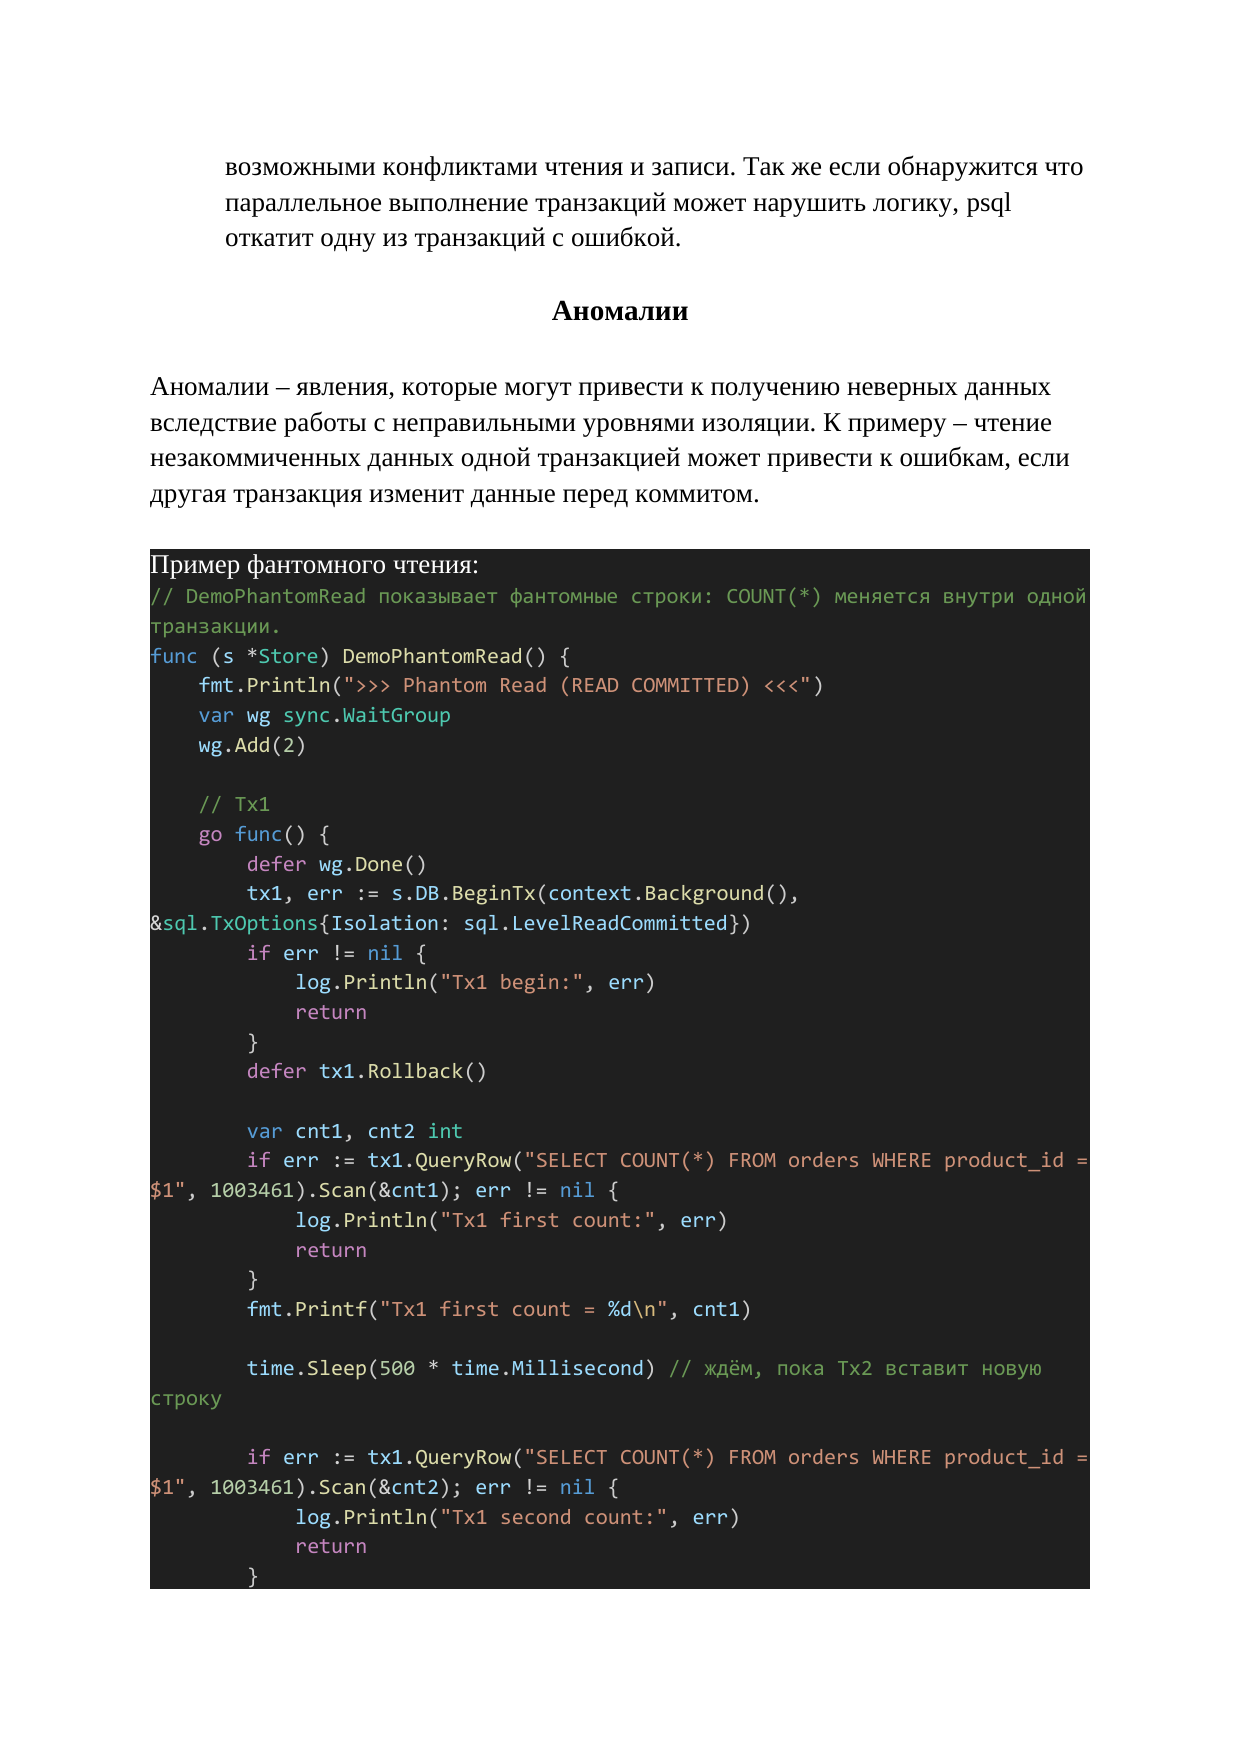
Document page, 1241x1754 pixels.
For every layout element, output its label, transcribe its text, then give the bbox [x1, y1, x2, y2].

text if err := tx1.QueryRow("SELECT COUNT(*) FROM orders WHERE product_id = $1", 1003461).Scan(&cnt1); err != nil { [150, 1144, 1090, 1203]
text Аномалии [150, 293, 1090, 326]
text log.Println("Tx1 begin:", err) [150, 966, 1090, 995]
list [187, 150, 1090, 253]
text tx1, err := s.DB.BeginTx(context.Background(), &sql.TxOptions{Isolation: sql.LevelReadCommitted}) [150, 877, 1090, 936]
text fmt.Printf("Tx1 first count = %d\n", cnt1) [150, 1292, 1090, 1322]
text // Tx1 [150, 788, 1090, 817]
text defer tx1.Rollback() [150, 1055, 1090, 1084]
text wg.Add(2) [150, 728, 1090, 758]
text var cnt1, cnt2 int [150, 1114, 1090, 1144]
text log.Println("Tx1 second count:", err) [150, 1500, 1090, 1530]
text } [150, 1025, 1090, 1055]
text if err := tx1.QueryRow("SELECT COUNT(*) FROM orders WHERE product_id = $1", 1003461).Scan(&cnt2); err != nil { [150, 1441, 1090, 1500]
text go func() { [150, 817, 1090, 847]
text return [150, 995, 1090, 1025]
text fmt.Println(">>> Phantom Read (READ COMMITTED) <<<") [150, 669, 1090, 698]
text } [150, 1263, 1090, 1292]
text return [150, 1530, 1090, 1559]
text defer wg.Done() [150, 847, 1090, 877]
text func (s *Store) DemoPhantomRead() { [150, 639, 1090, 669]
text var wg sync.WaitGroup [150, 698, 1090, 728]
text Аномалии – явления, которые могут привести к получению неверных данных вследствие работы с неправильными уровнями изоляции. К примеру – чтение незакоммиченных данных одной транзакцией может привести к ошибкам, если другая транзакция изменит данные перед коммитом. [150, 370, 1090, 508]
text if err != nil { [150, 936, 1090, 966]
text } [150, 1559, 1090, 1589]
text time.Sleep(500 * time.Millisecond) // ждём, пока Tx2 вставит новую строку [150, 1352, 1090, 1411]
text log.Println("Tx1 first count:", err) [150, 1203, 1090, 1233]
text return [150, 1233, 1090, 1263]
text Пример фантомного чтения: // DemoPhantomRead показывает фантомные строки: COUNT(*) меняется внутри одной транзакции. [150, 549, 1090, 639]
